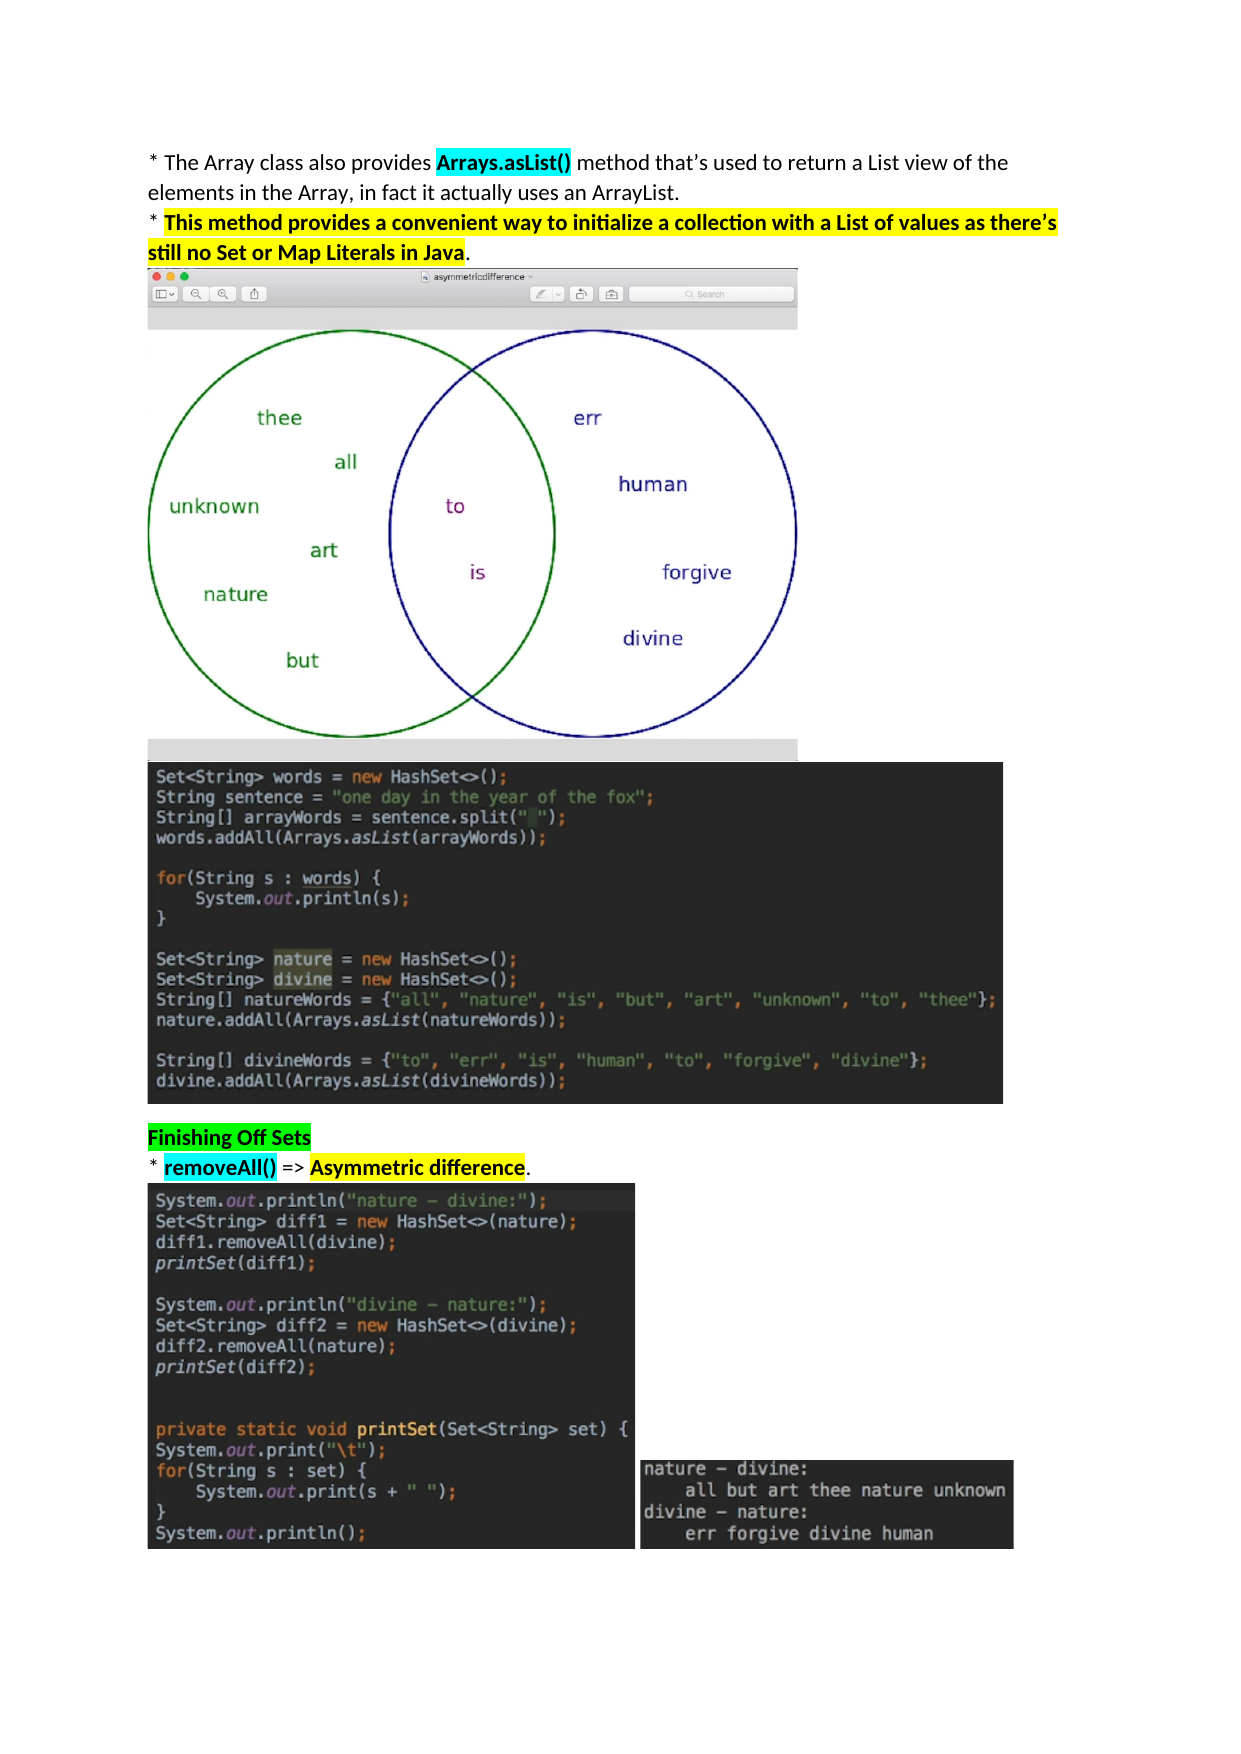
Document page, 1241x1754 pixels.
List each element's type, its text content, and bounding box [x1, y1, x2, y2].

picture [147, 1183, 636, 1549]
picture [640, 1460, 1014, 1549]
picture [147, 268, 798, 761]
picture [147, 762, 1004, 1104]
